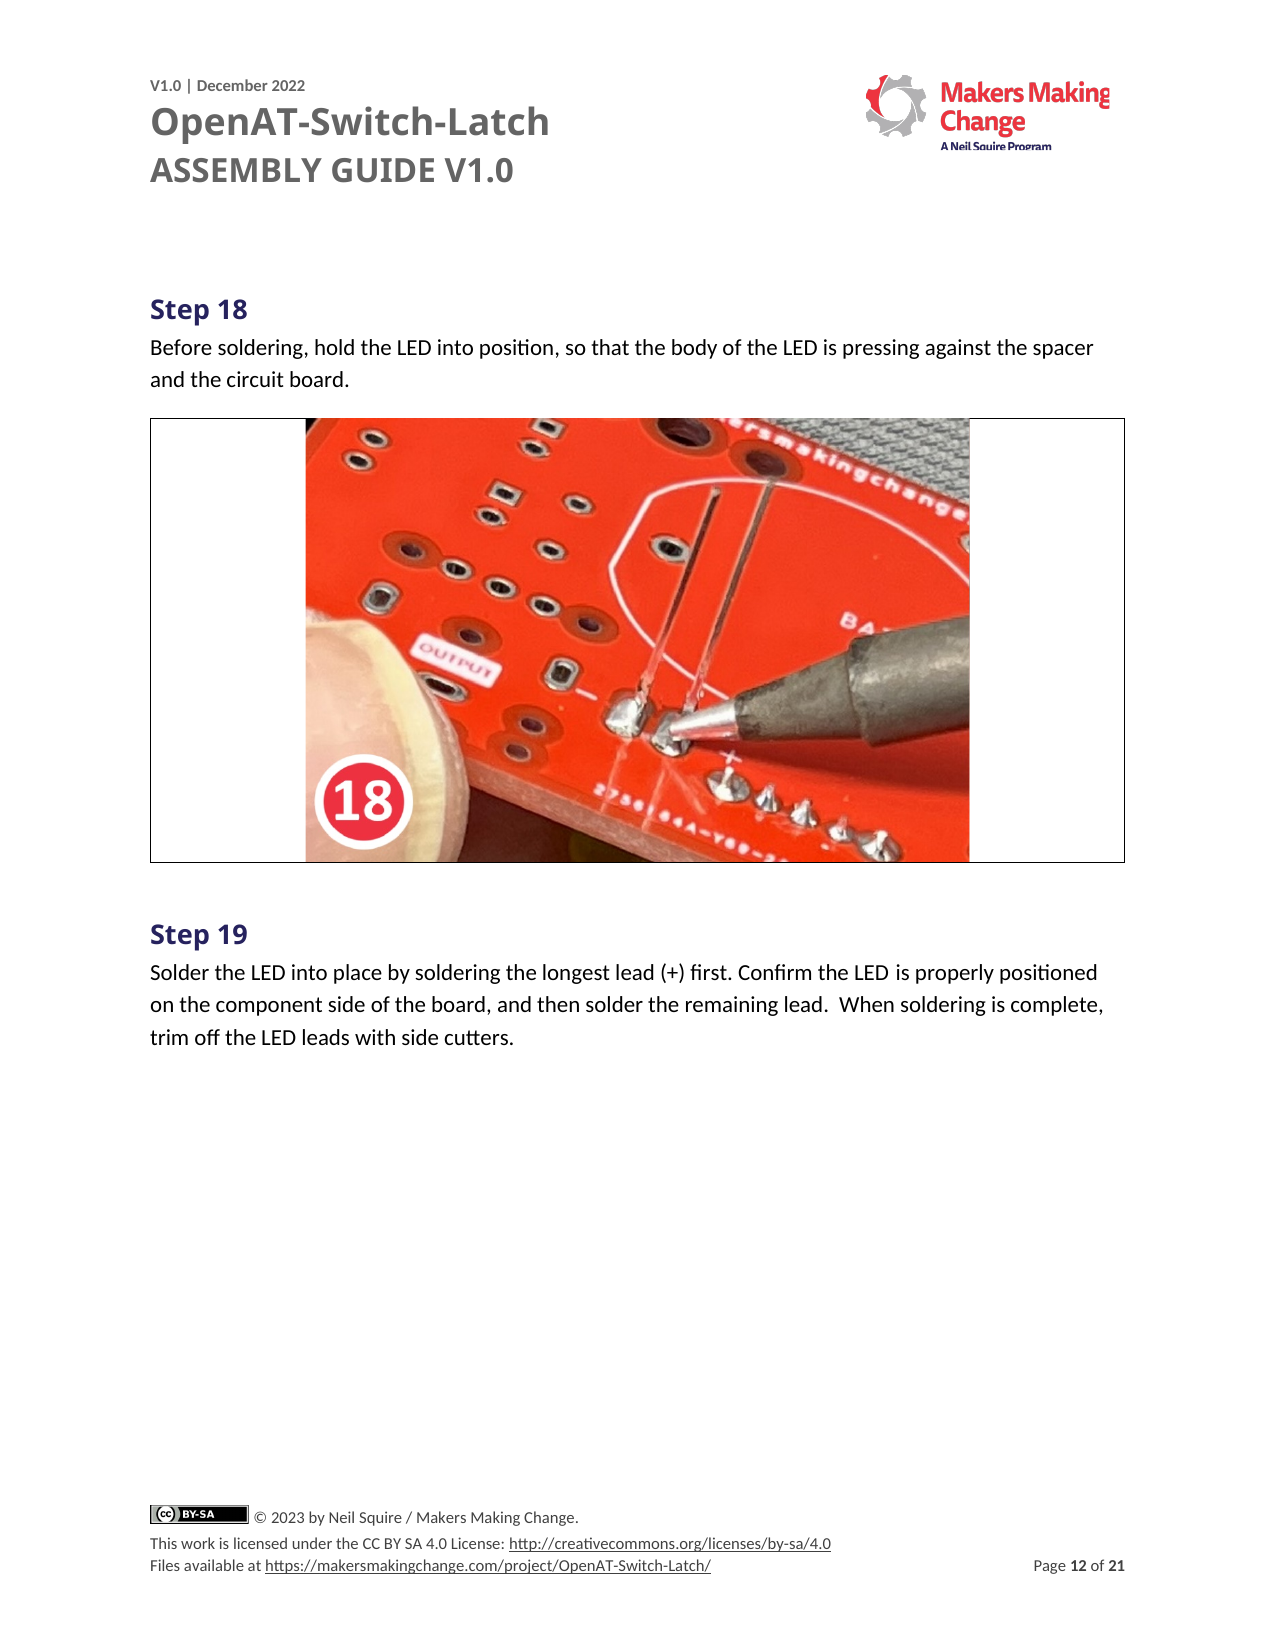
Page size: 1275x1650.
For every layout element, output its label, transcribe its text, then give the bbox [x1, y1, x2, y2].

picture [305, 418, 970, 862]
subtitle Step 18 [150, 290, 1125, 327]
table_header [151, 419, 305, 862]
text Before soldering, hold the LED into position, so that the body of the LED is pressing against the spacer and the circuit board. [150, 333, 1125, 393]
subtitle Step 19 [150, 916, 1125, 953]
table_header [970, 419, 1124, 862]
picture [150, 1505, 249, 1524]
text Solder the LED into place by soldering the longest lead (+) first. Confirm the LED is properly positioned on the component side of the board, and then solder the remaining lead. When soldering is complete, trim off the LED leads with side cutters. [150, 958, 1125, 1051]
picture [865, 75, 1110, 151]
